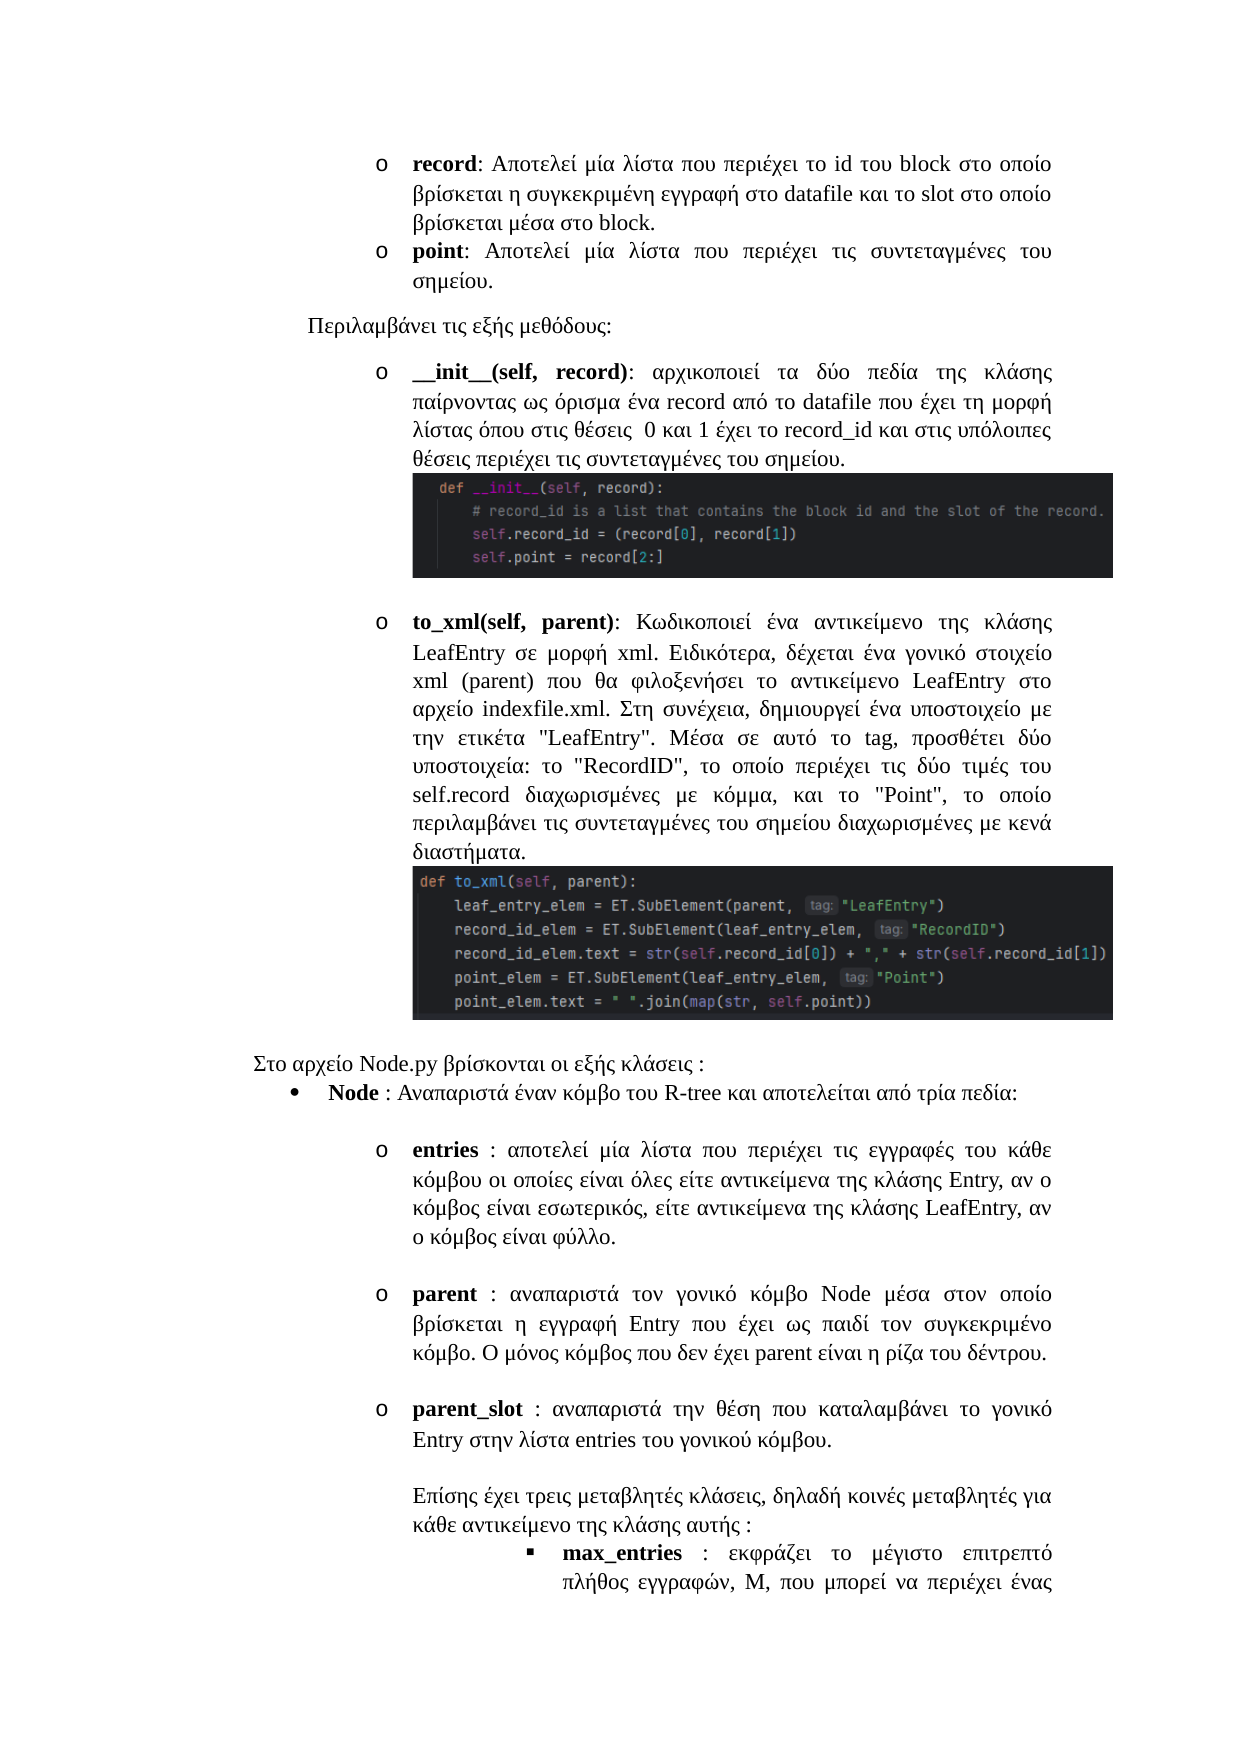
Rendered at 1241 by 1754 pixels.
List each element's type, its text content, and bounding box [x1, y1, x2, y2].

list entries : αποτελεί μία λίστα που περιέχει τις εγγραφές του κάθε κόμβου οι οποίες είναι όλες είτε αντικείμενα της κλάσης Entry, αν ο κόμβος είναι εσωτερικός, είτε αντικείμενα της κλάσης LeafEntry, αν ο κόμβος είναι φύλλο. [375, 1136, 1053, 1249]
list point: Αποτελεί μία λίστα που περιέχει τις συντεταγμένες του σημείου. [375, 237, 1053, 294]
text Περιλαμβάνει τις εξής μεθόδους: [187, 313, 1053, 339]
list Node : Αναπαριστά έναν κόμβο του R-tree και αποτελείται από τρία πεδία: [291, 1079, 1053, 1105]
list __init__(self, record): αρχικοποιεί τα δύο πεδία της κλάσης παίρνοντας ως όρισμα ένα record από το datafile που έχει τη μορφή λίστας όπου στις θέσεις 0 και 1 έχει το record_id και στις υπόλοιπες θέσεις περιέχει τις συντεταγμένες του σημείου. [375, 358, 1053, 471]
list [525, 1539, 1053, 1594]
list Στο αρχείο Node.py βρίσκονται οι εξής κλάσεις : [253, 1050, 1053, 1077]
picture [412, 866, 1113, 1020]
list parent_slot : αναπαριστά την θέση που καταλαμβάνει το γονικό Entry στην λίστα entries του γονικού κόμβου. [375, 1395, 1053, 1452]
list record: Αποτελεί μία λίστα που περιέχει το id του block στο οποίο βρίσκεται η συγκεκριμένη εγγραφή στο datafile και το slot στο οποίο βρίσκεται μέσα στο block. [375, 150, 1053, 235]
list parent : αναπαριστά τον γονικό κόμβο Node μέσα στον οποίο βρίσκεται η εγγραφή Entry που έχει ως παιδί τον συγκεκριμένο κόμβο. Ο μόνος κόμβος που δεν έχει parent είναι η ρίζα του δέντρου. [375, 1280, 1053, 1365]
picture [412, 473, 1113, 578]
list to_xml(self, parent): Κωδικοποιεί ένα αντικείμενο της κλάσης LeafEntry σε μορφή xml. Ειδικότερα, δέχεται ένα γονικό στοιχείο xml (parent) που θα φιλοξενήσει το αντικείμενο LeafEntry στο αρχείο indexfile.xml. Στη συνέχεια, δημιουργεί ένα υποστοιχείο με την ετικέτα "LeafEntry". Μέσα σε αυτό το tag, προσθέτει δύο υποστοιχεία: το "RecordID", το οποίο περιέχει τις δύο τιμές του self.record διαχωρισμένες με κόμμα, και το "Point", το οποίο περιλαμβάνει τις συντεταγμένες του σημείου διαχωρισμένες με κενά διαστήματα. [375, 608, 1053, 864]
list Επίσης έχει τρεις μεταβλητές κλάσεις, δηλαδή κοινές μεταβλητές για κάθε αντικείμενο της κλάσης αυτής : [412, 1483, 1053, 1537]
